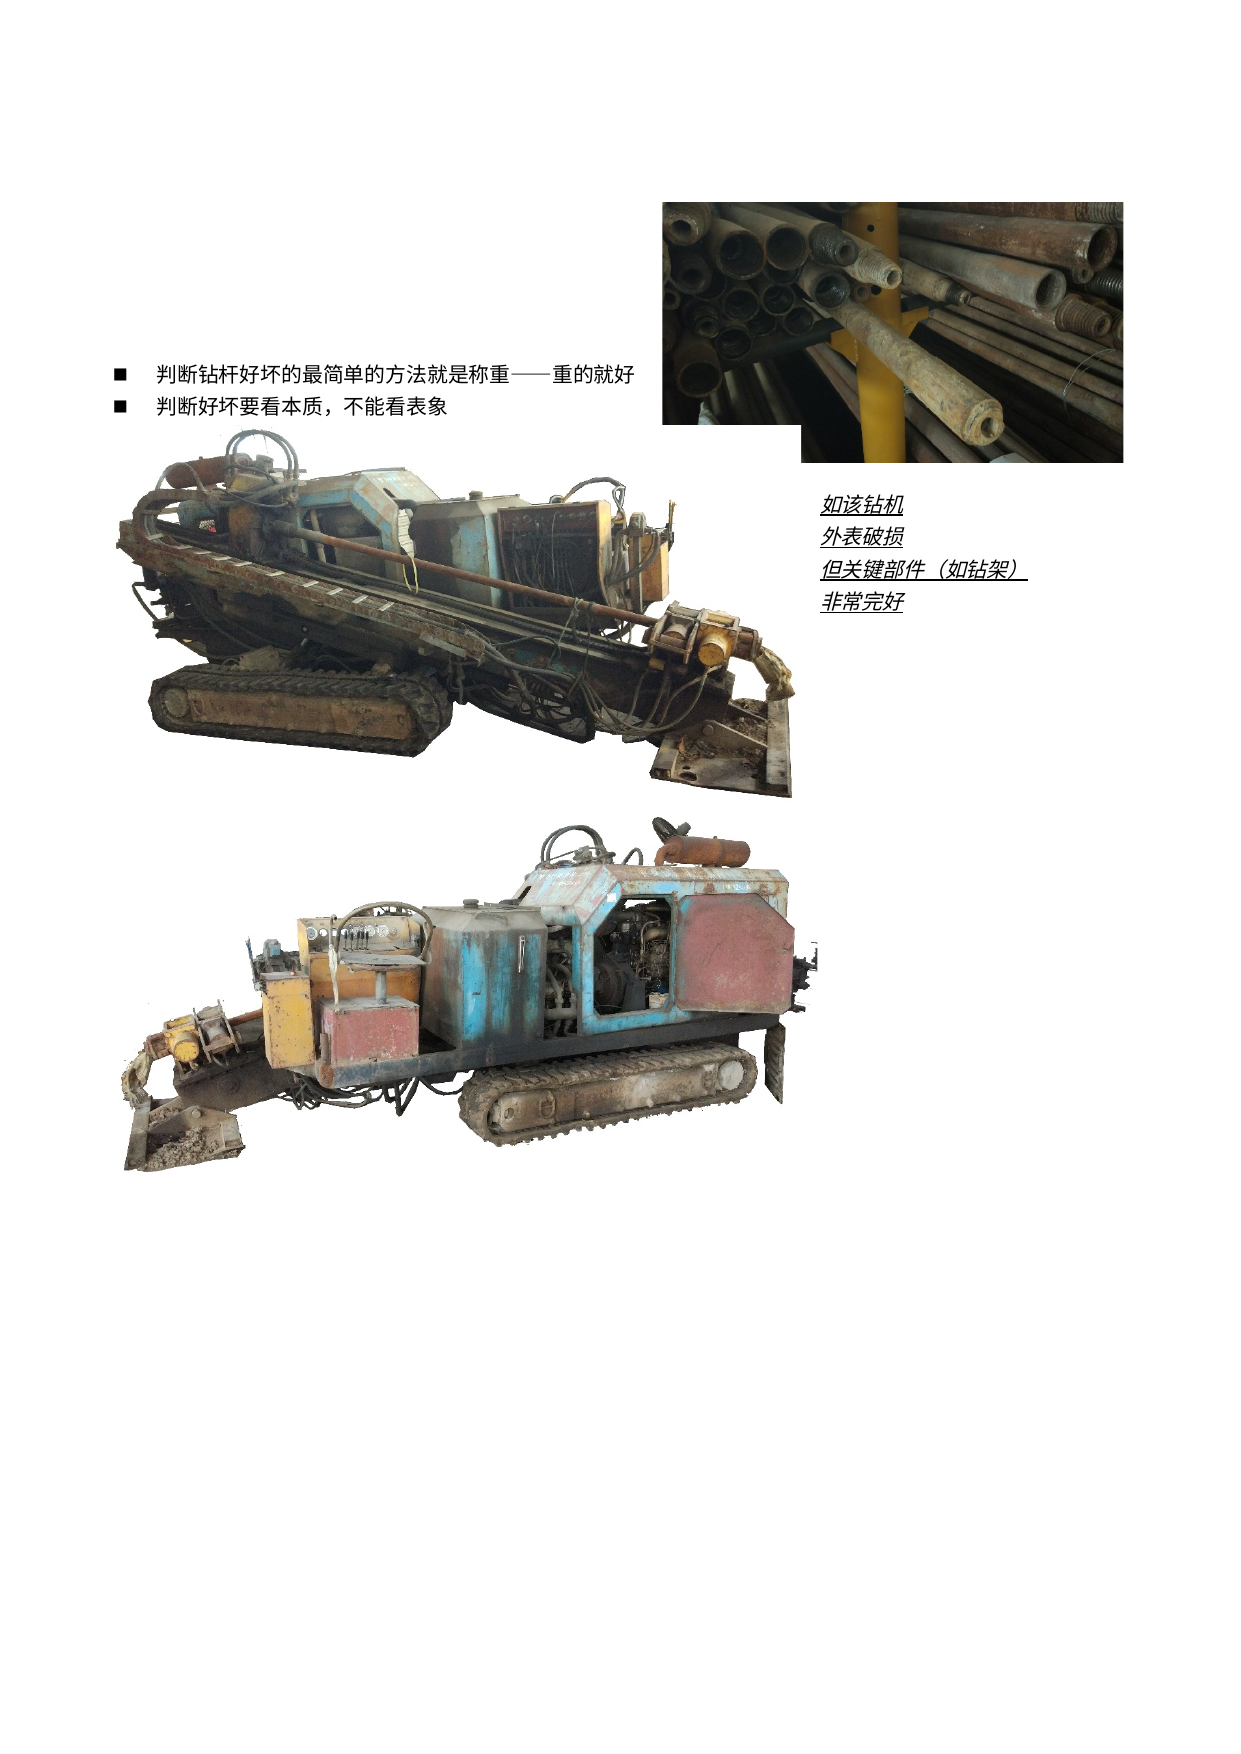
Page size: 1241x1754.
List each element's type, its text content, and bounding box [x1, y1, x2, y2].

text 外表破损 [802, 519, 1128, 552]
text 但关键部件（如钻架） [802, 552, 1128, 584]
text 如该钻机 [802, 487, 1128, 519]
text 非常完好 [802, 584, 1128, 617]
list 判断钻杆好坏的最简单的方法就是称重——重的就好 [112, 357, 660, 389]
picture [112, 202, 1124, 802]
list 判断好坏要看本质，不能看表象 [112, 389, 660, 422]
picture [112, 813, 818, 1177]
